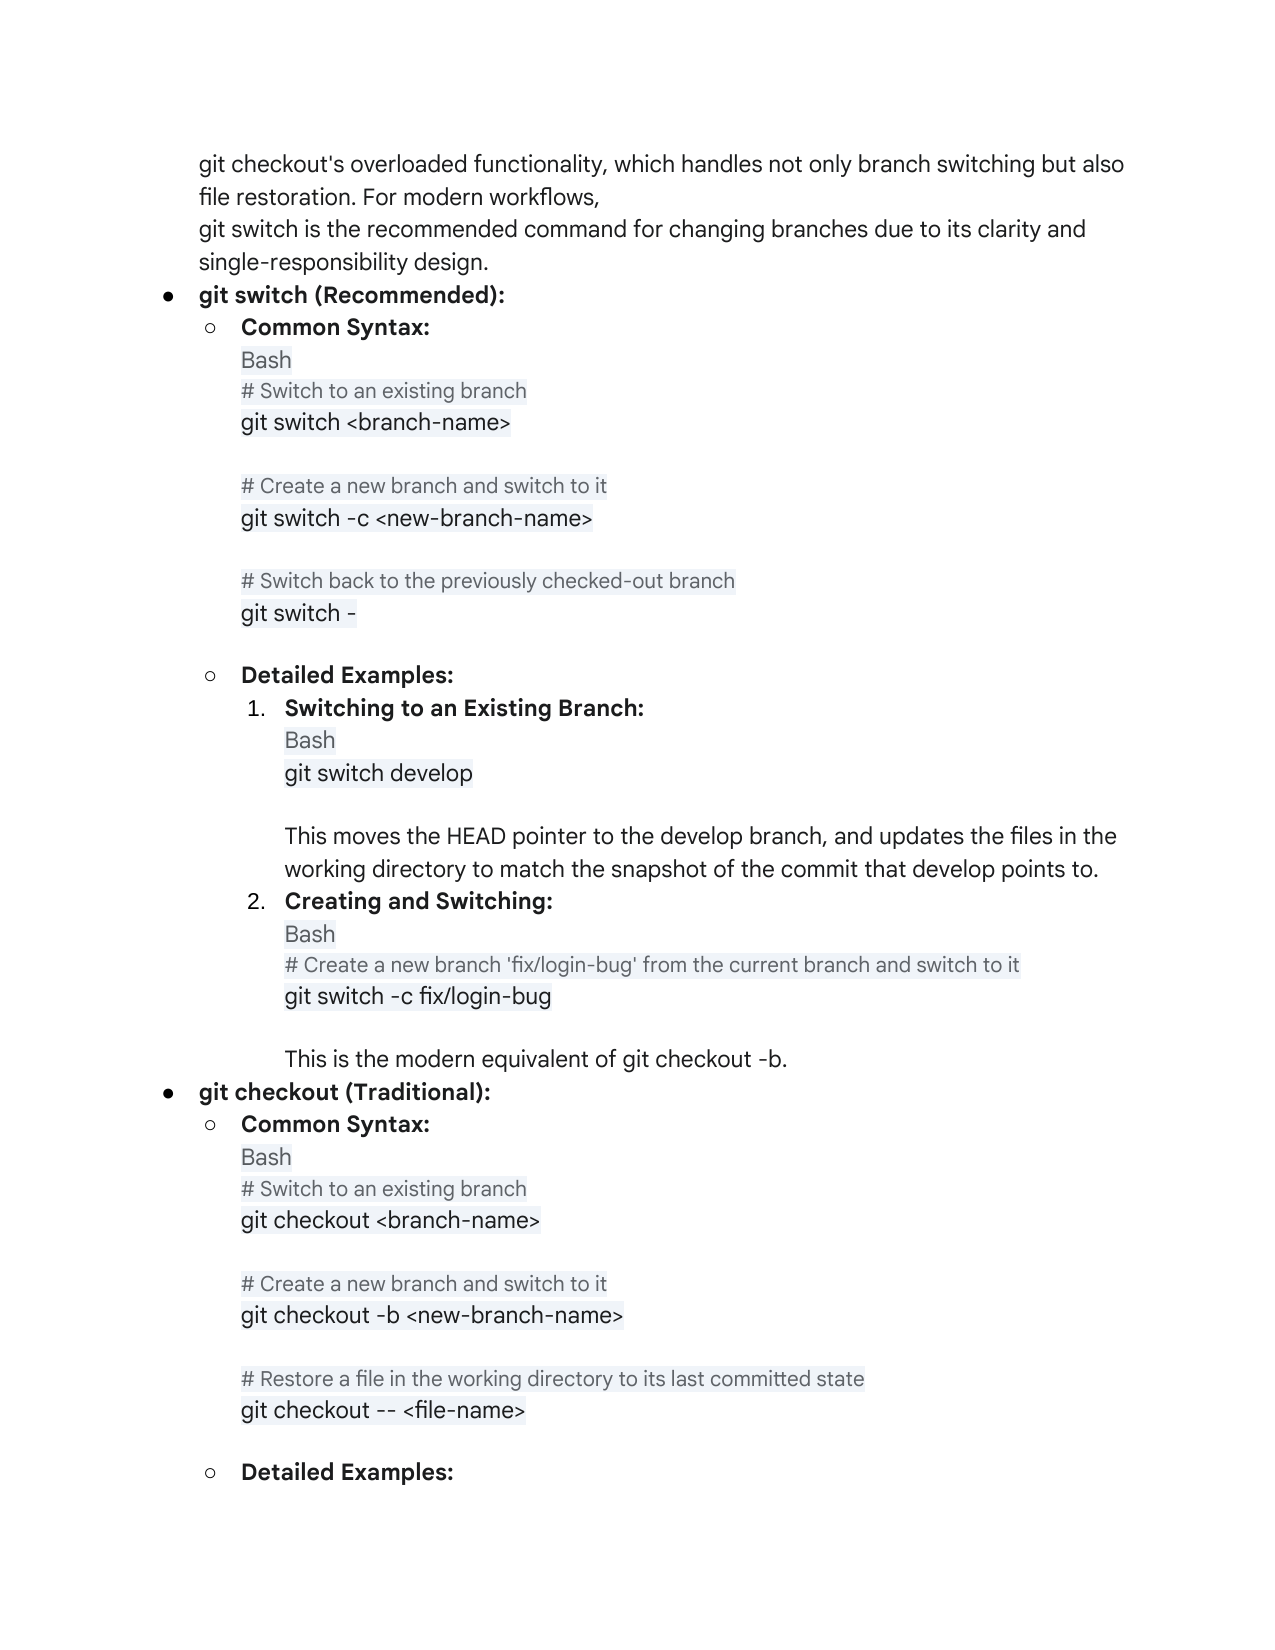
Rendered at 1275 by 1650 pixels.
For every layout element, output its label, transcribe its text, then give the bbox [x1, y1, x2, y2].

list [161, 150, 1125, 277]
list Creating and Switching: Bash # Create a new branch 'fix/login-bug' from the current branch and switch to it git switch -c fix/login-bug This is the modern equivalent of git checkout -b. [247, 887, 1125, 1074]
list Detailed Examples: [203, 1458, 1125, 1487]
list git switch (Recommended): [161, 281, 1125, 309]
list git checkout (Traditional): [161, 1078, 1125, 1107]
list Common Syntax: Bash # Switch to an existing branch git checkout <branch-name> # Create a new branch and switch to it git checkout -b <new-branch-name> # Restore a file in the working directory to its last committed state git checkout -- <file-name> [203, 1111, 1125, 1455]
list Detailed Examples: [203, 661, 1125, 690]
list Common Syntax: Bash # Switch to an existing branch git switch <branch-name> # Create a new branch and switch to it git switch -c <new-branch-name> # Switch back to the previously checked-out branch git switch - [203, 313, 1125, 658]
list Switching to an Existing Branch: Bash git switch develop This moves the HEAD pointer to the develop branch, and updates the files in the working directory to match the snapshot of the commit that develop points to. [247, 694, 1125, 883]
